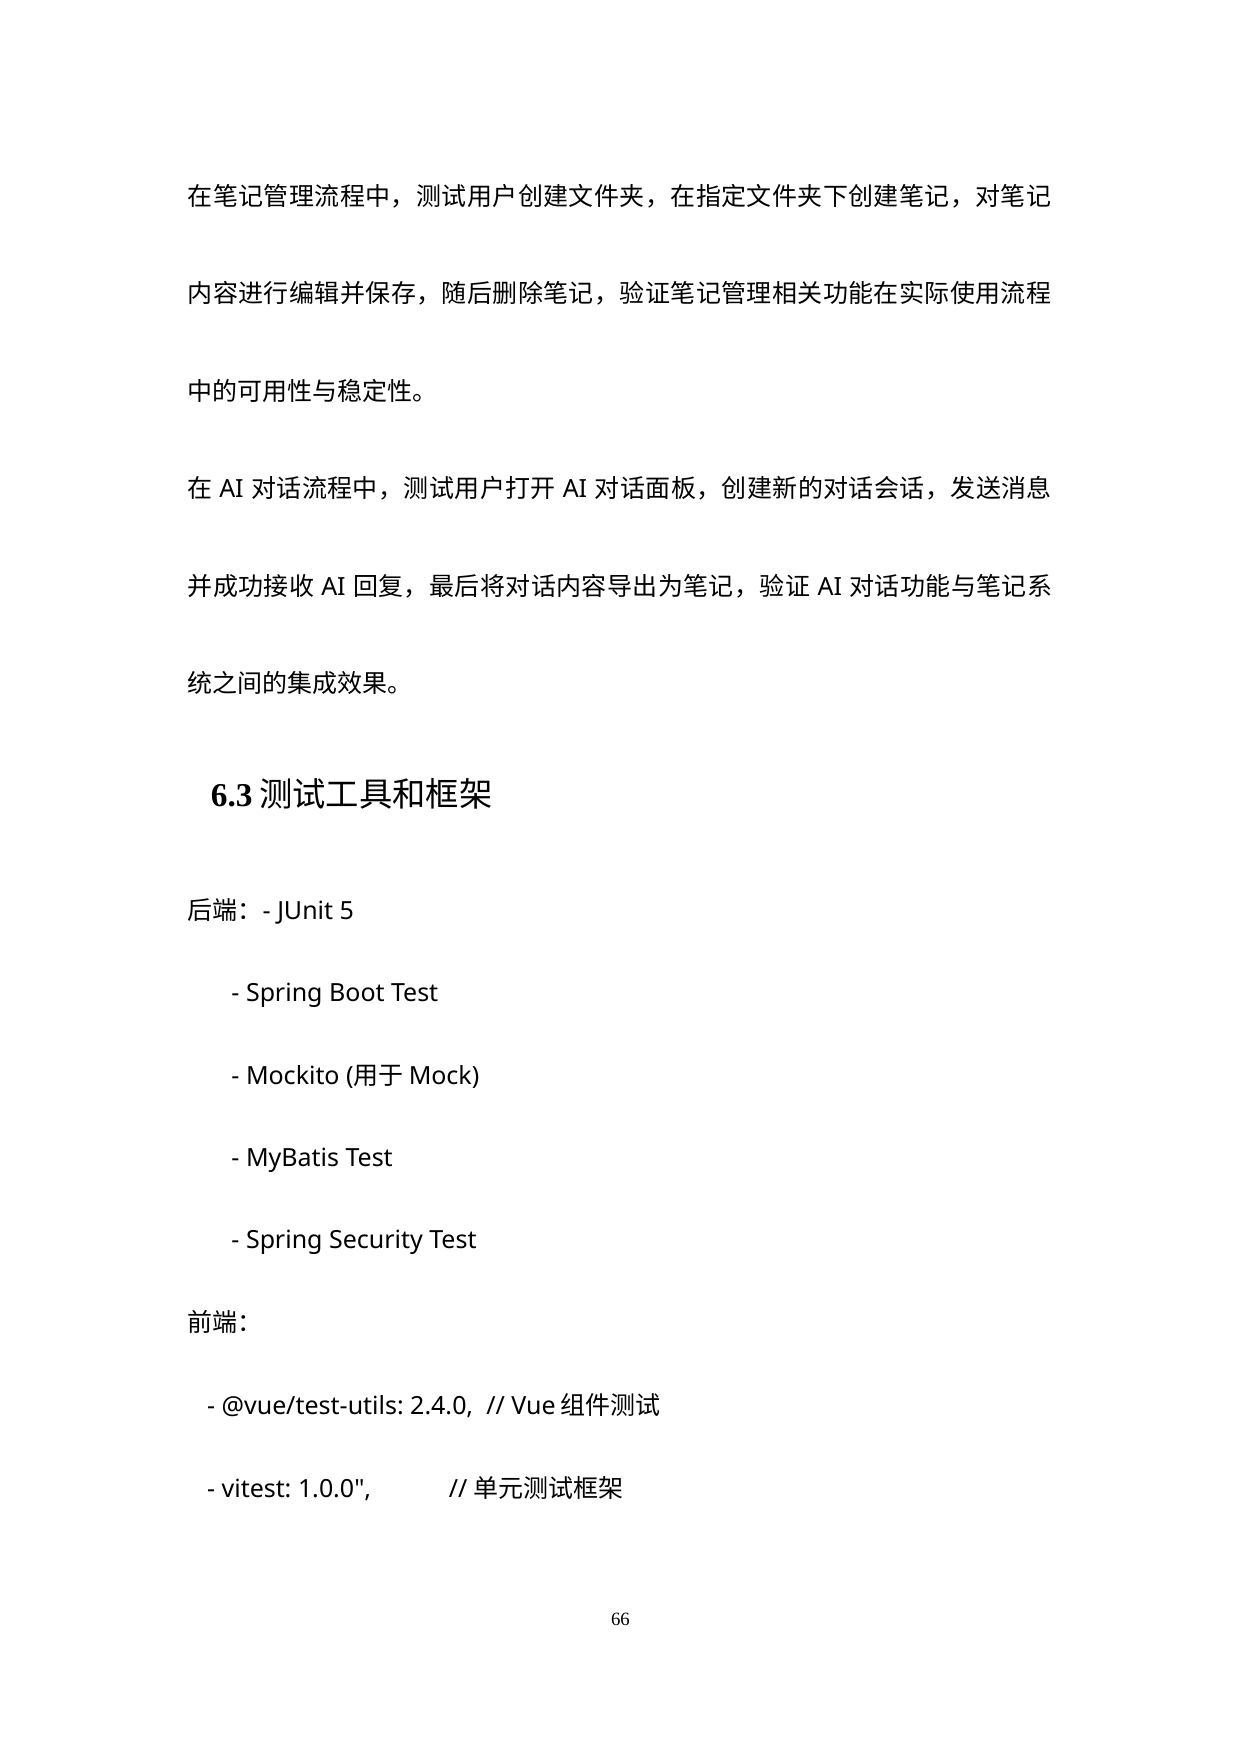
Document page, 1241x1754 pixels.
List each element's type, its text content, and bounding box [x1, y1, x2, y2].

text - Spring Security Test [187, 1206, 1053, 1271]
text - vitest: 1.0.0", // 单元测试框架 [187, 1454, 1053, 1519]
subtitle 6.3测试工具和框架 [187, 760, 1053, 825]
text - @vue/test-utils: 2.4.0, // Vue组件测试 [187, 1371, 1053, 1436]
text - MyBatis Test [187, 1124, 1053, 1189]
text 后端：- JUnit 5 [187, 876, 1053, 941]
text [187, 162, 1053, 714]
text - Mockito (用于Mock) [187, 1041, 1053, 1106]
text 前端： [187, 1288, 1053, 1353]
text - Spring Boot Test [187, 959, 1053, 1024]
